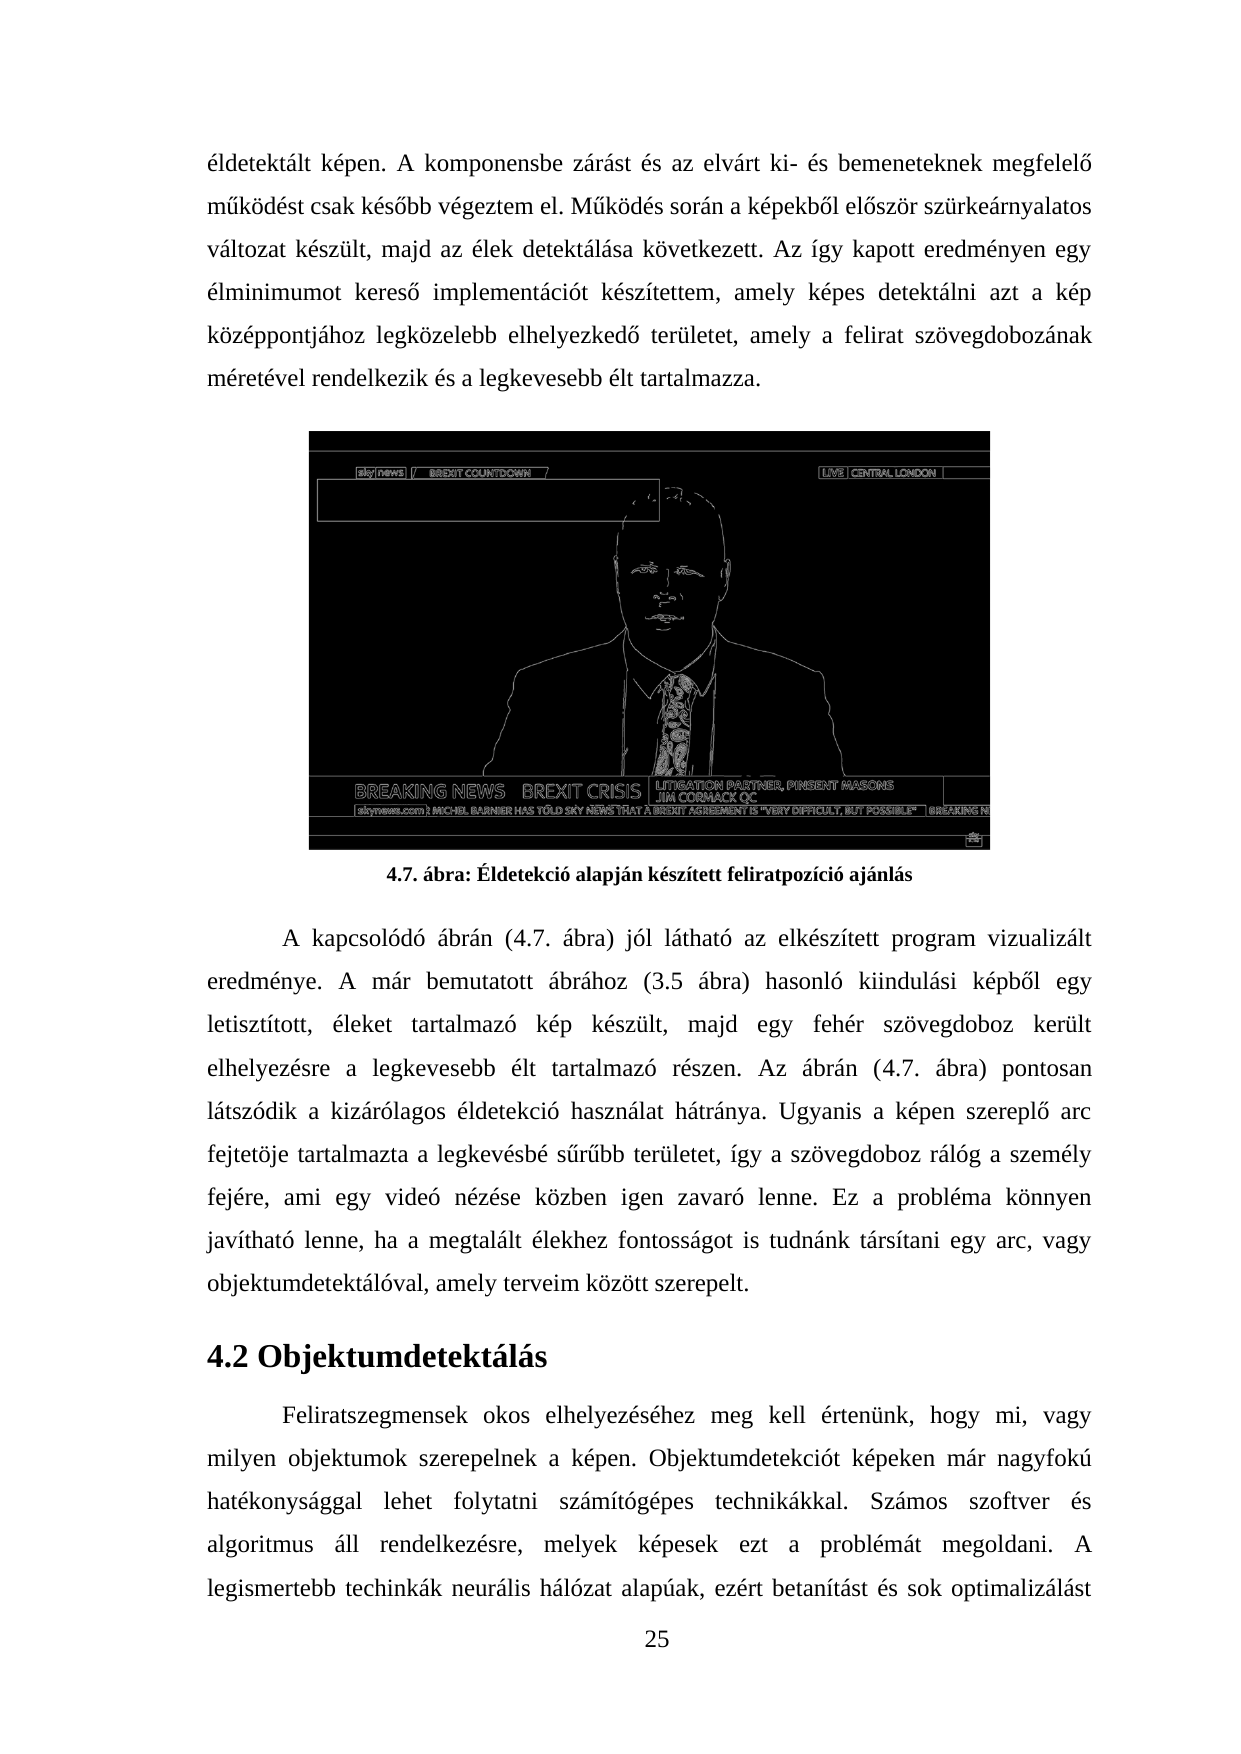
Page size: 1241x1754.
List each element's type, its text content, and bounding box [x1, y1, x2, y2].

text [207, 1400, 1092, 1601]
subtitle Objektumdetektálás [207, 1336, 1092, 1375]
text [207, 148, 1092, 392]
picture [308, 431, 991, 850]
